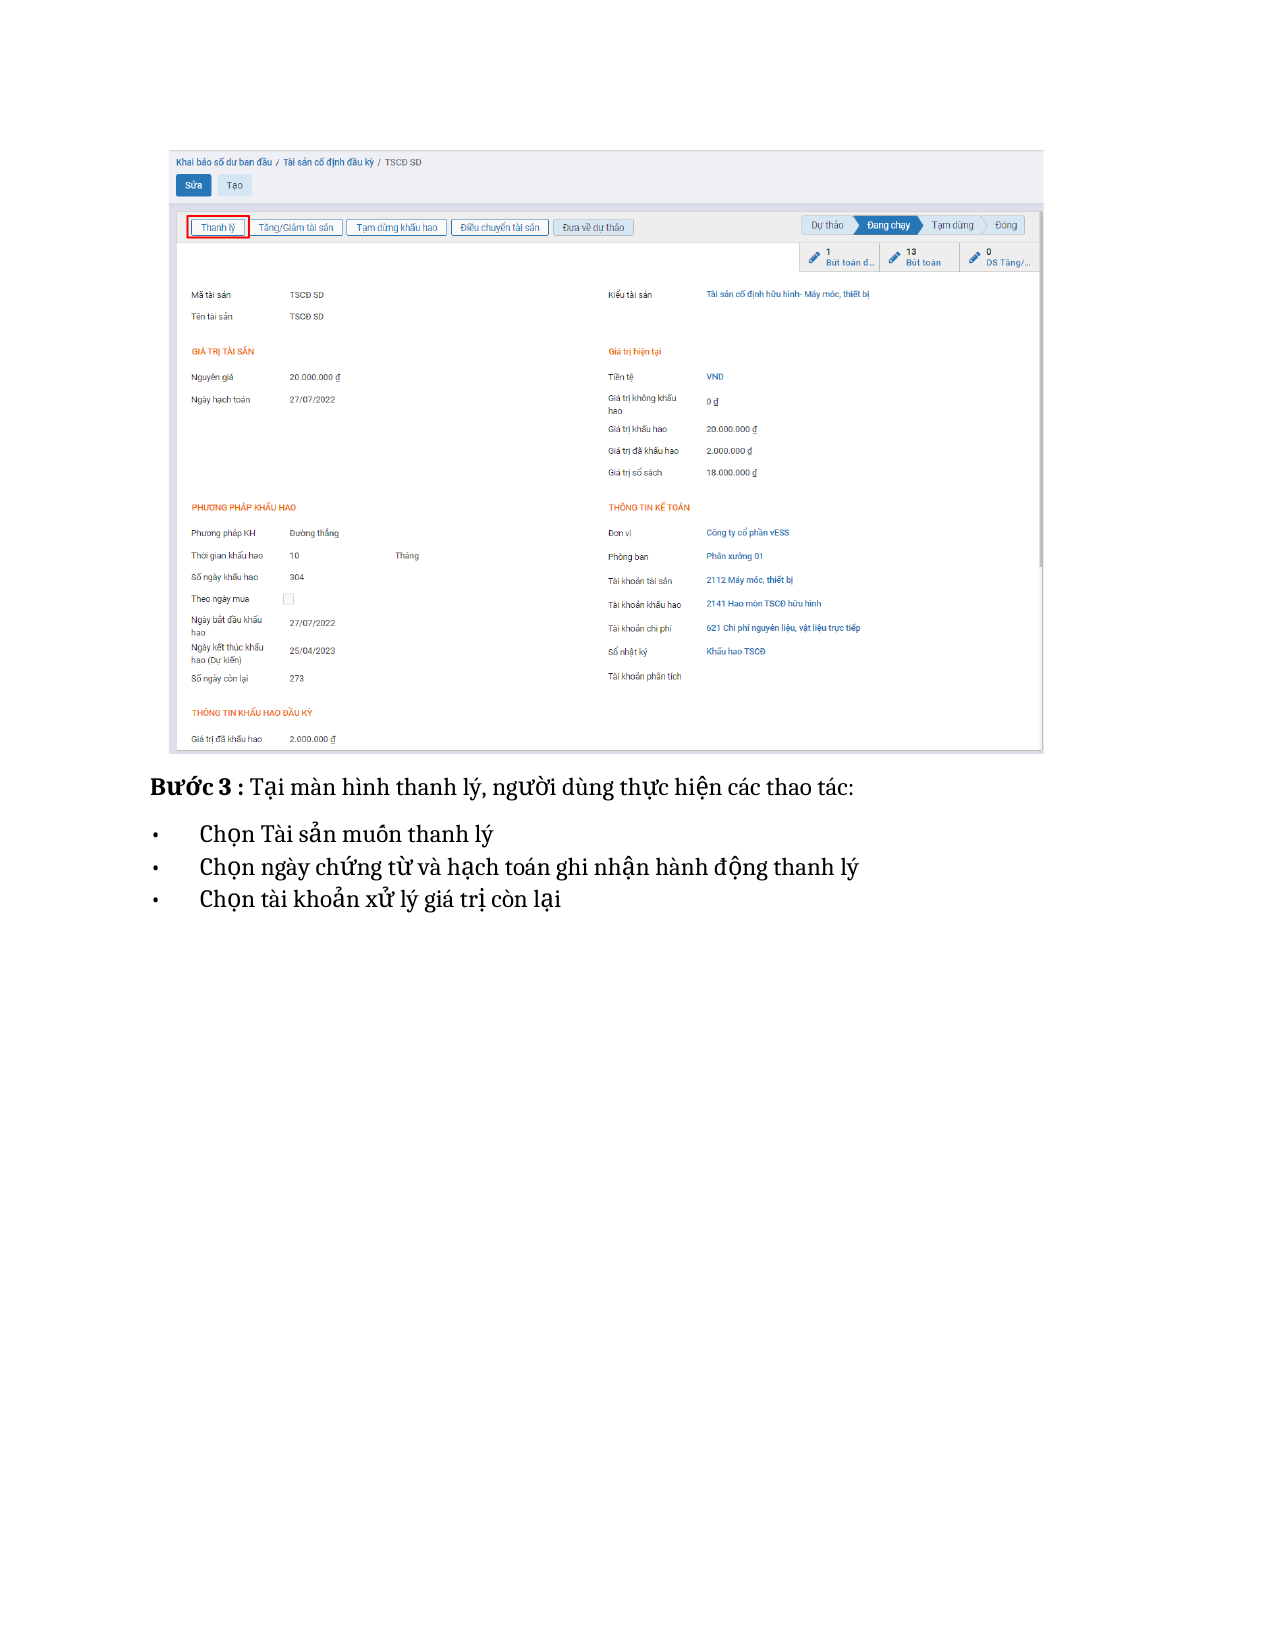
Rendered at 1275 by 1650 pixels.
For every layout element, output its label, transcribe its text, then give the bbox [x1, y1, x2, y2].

picture [168, 150, 1044, 754]
list Chọn Tài sản muốn thanh lý [150, 820, 1125, 849]
list Chọn tài khoản xử lý giá trị còn lại [150, 885, 1125, 914]
list Chọn ngày chứng từ và hạch toán ghi nhận hành động thanh lý [150, 853, 1125, 882]
text Bước 3 : Tại màn hình thanh lý, người dùng thực hiện các thao tác: [150, 773, 1125, 802]
